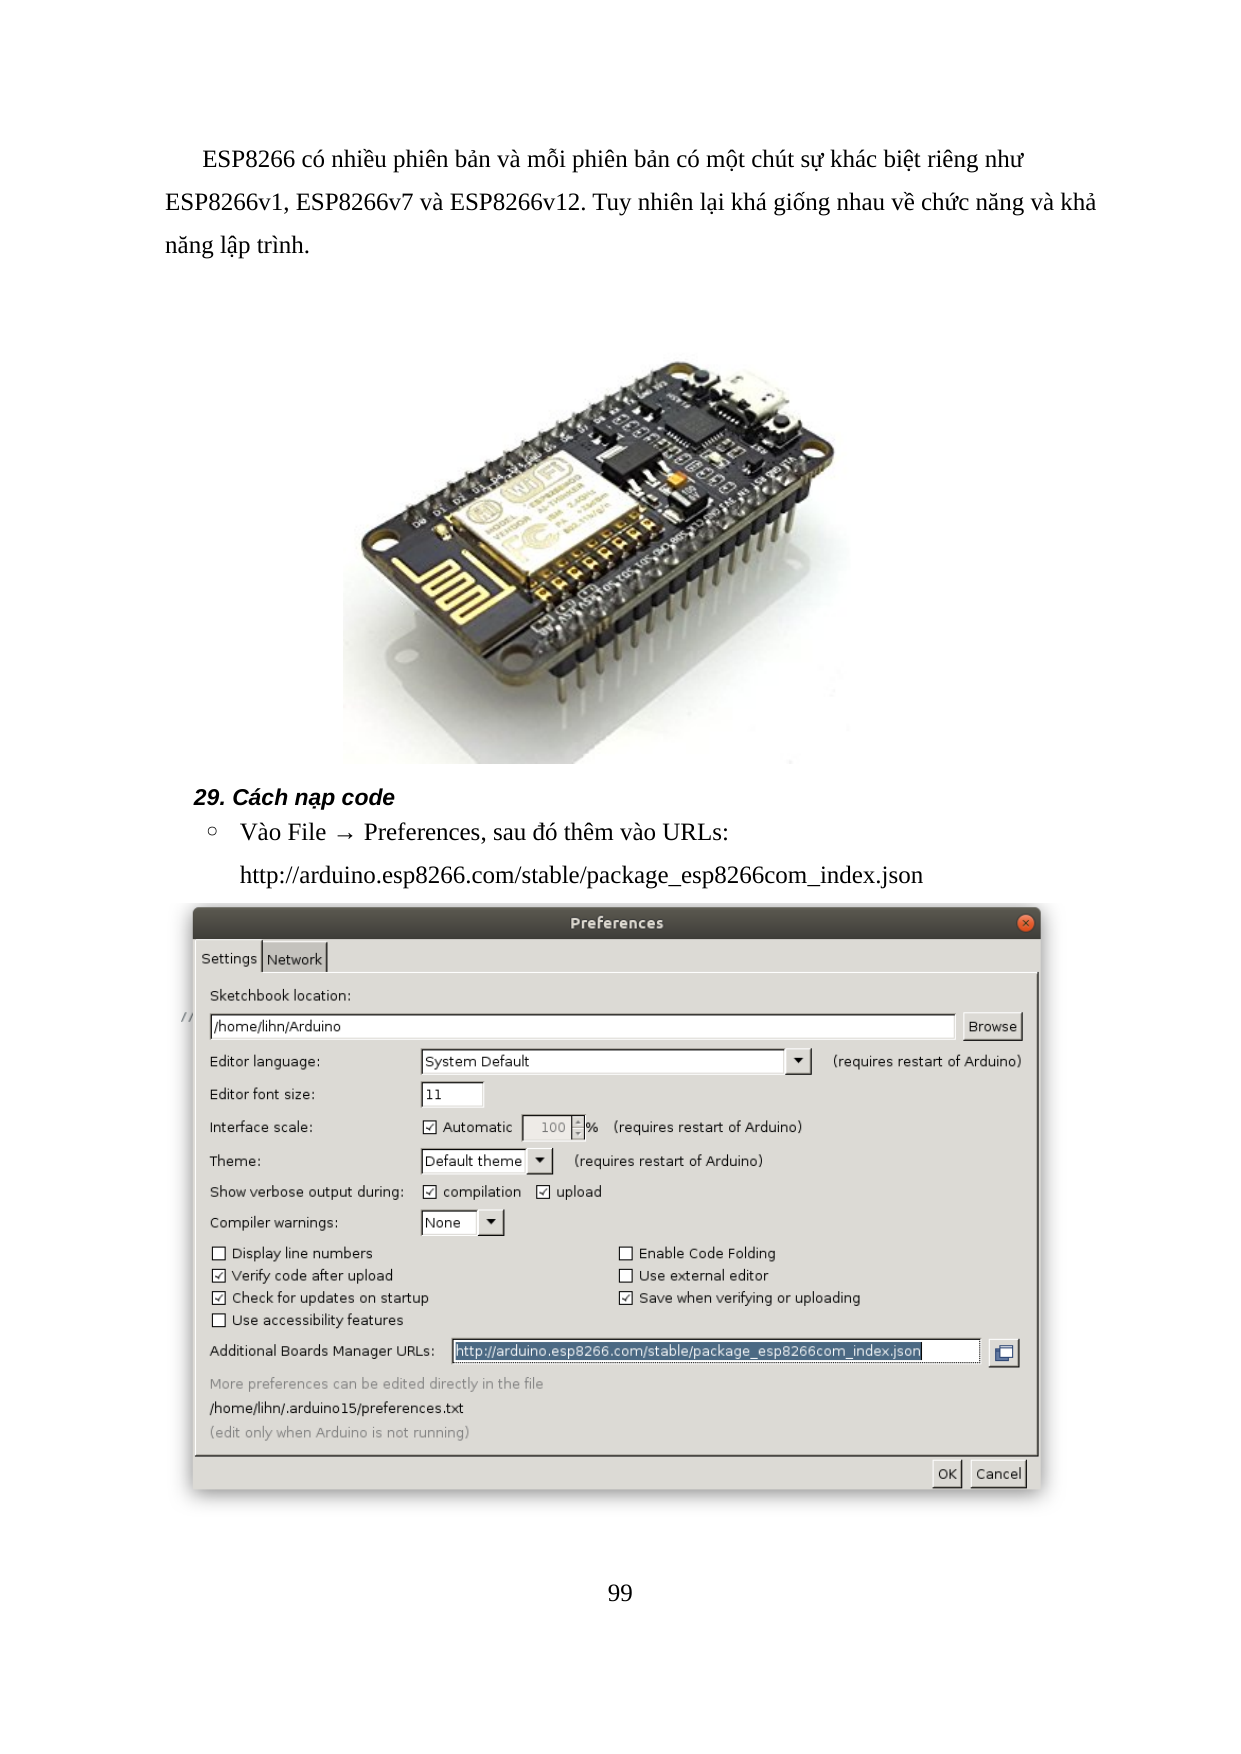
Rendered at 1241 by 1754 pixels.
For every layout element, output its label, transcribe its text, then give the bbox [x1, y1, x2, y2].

text ESP8266 có nhiều phiên bản và mỗi phiên bản có một chút sự khác biệt riêng như ESP8266v1, ESP8266v7 và ESP8266v12. Tuy nhiên lại khá giống nhau về chức năng và khả năng lập trình. [118, 144, 1122, 259]
list Vào File → Preferences, sau đó thêm vào URLs: http://arduino.esp8266.com/stable/package_esp8266com_index.json [202, 817, 1122, 888]
subtitle Cách nạp code [156, 784, 1122, 810]
picture [343, 273, 851, 764]
picture [160, 903, 1081, 1517]
